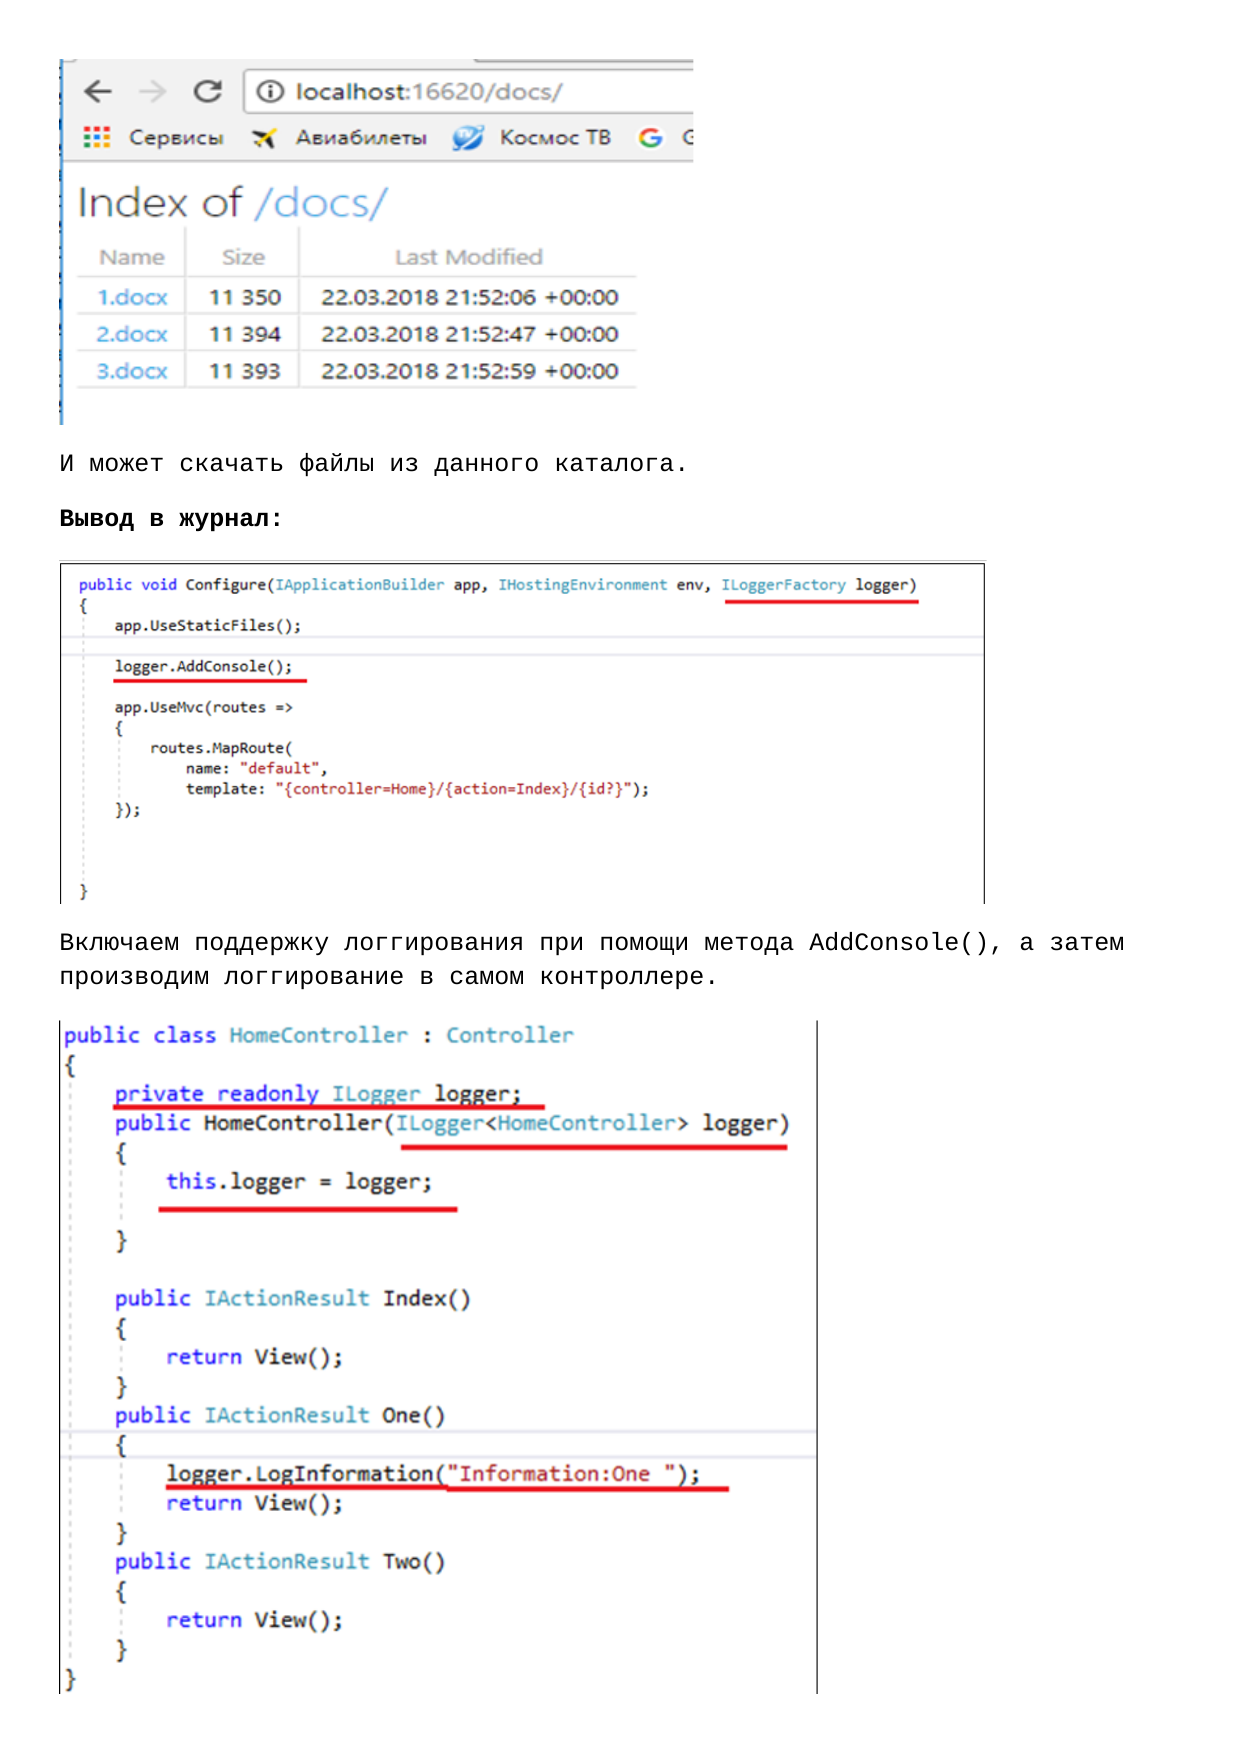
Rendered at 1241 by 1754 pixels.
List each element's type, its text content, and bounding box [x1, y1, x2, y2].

picture [59, 1018, 818, 1694]
picture [59, 59, 694, 425]
text И может скачать файлы из данного каталога. [59, 451, 1181, 479]
text Вывод в журнал: [59, 505, 1181, 534]
text Включаем поддержку логгирования при помощи метода AddConsole(), а затем производим логгирование в самом контроллере. [59, 930, 1181, 992]
picture [59, 560, 987, 904]
